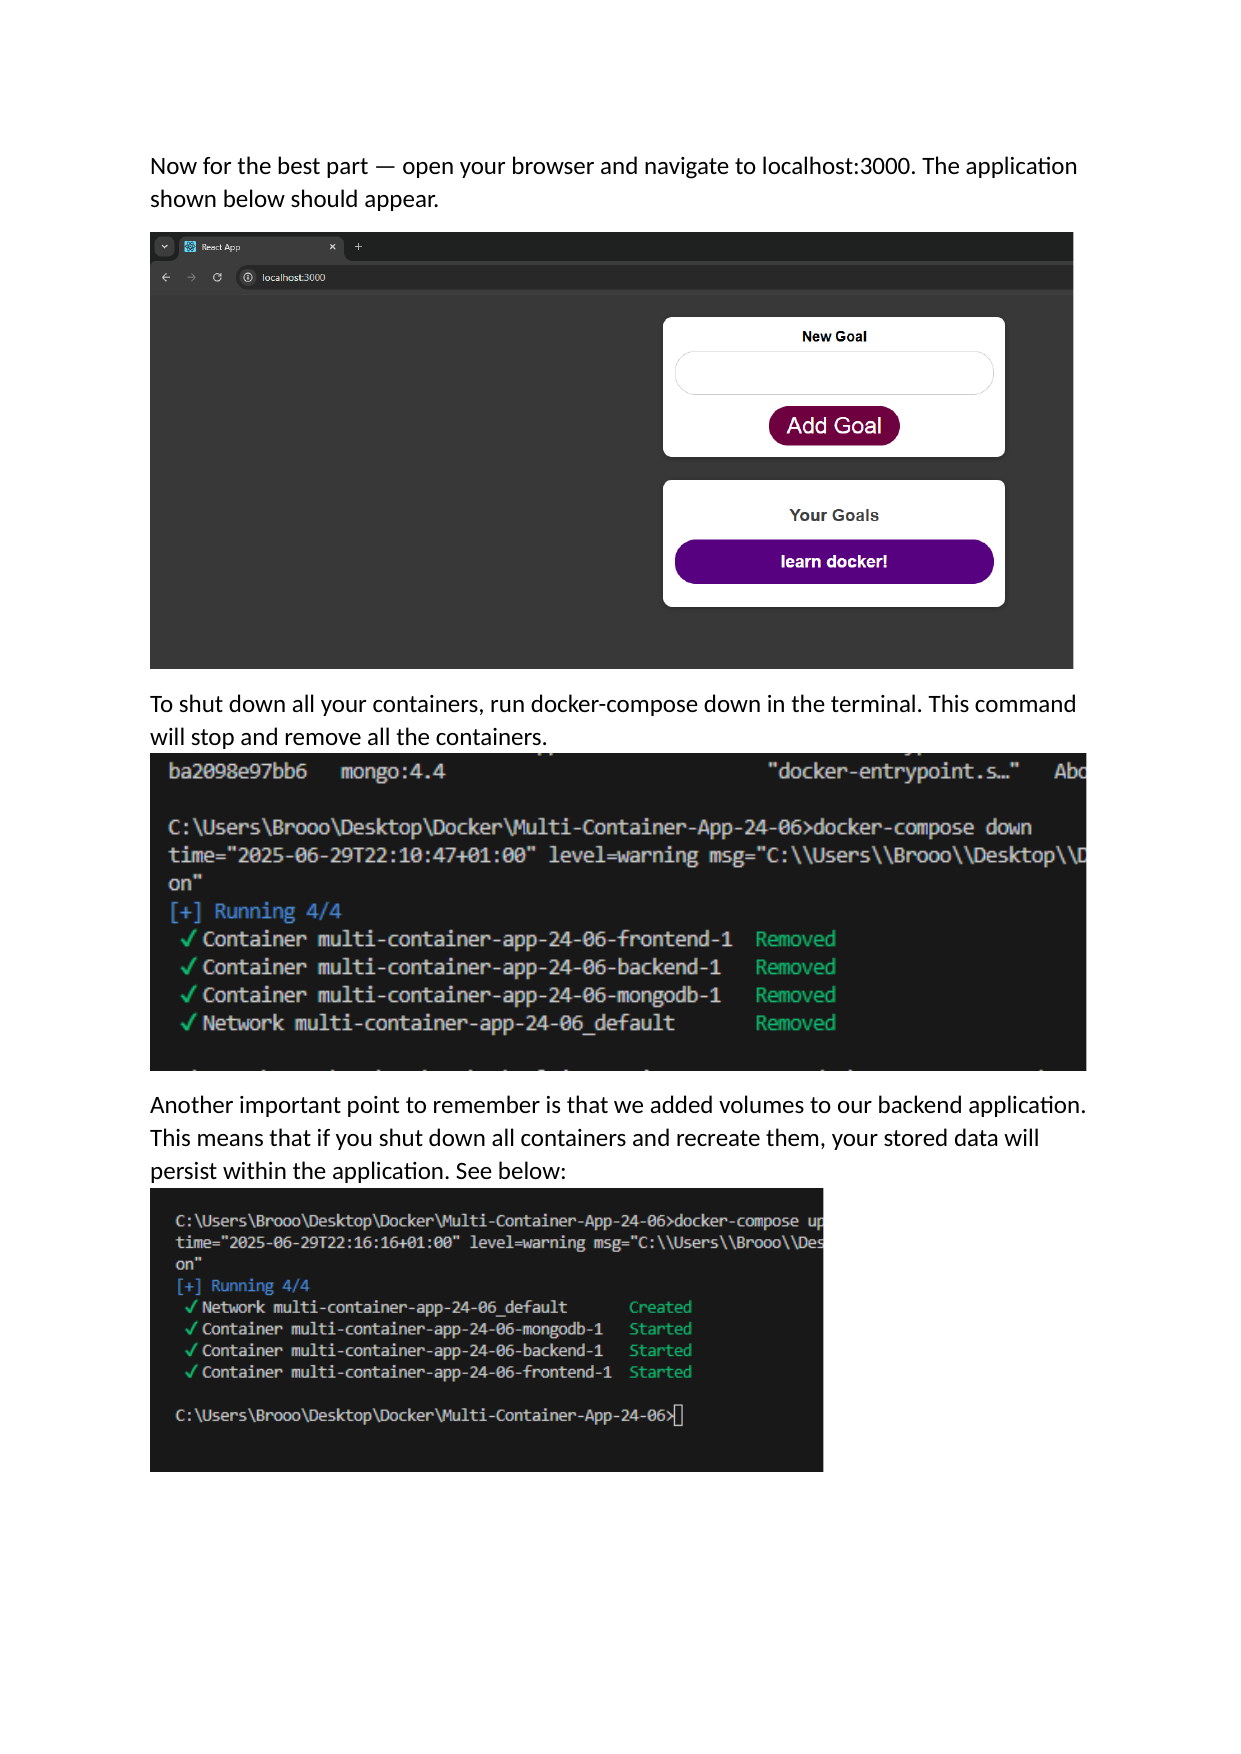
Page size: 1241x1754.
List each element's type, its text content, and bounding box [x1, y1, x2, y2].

picture [150, 232, 1074, 669]
picture [150, 753, 1087, 1071]
text Now for the best part — open your browser and navigate to localhost:3000. The application shown below should appear. [150, 150, 1090, 213]
picture [150, 1188, 824, 1472]
